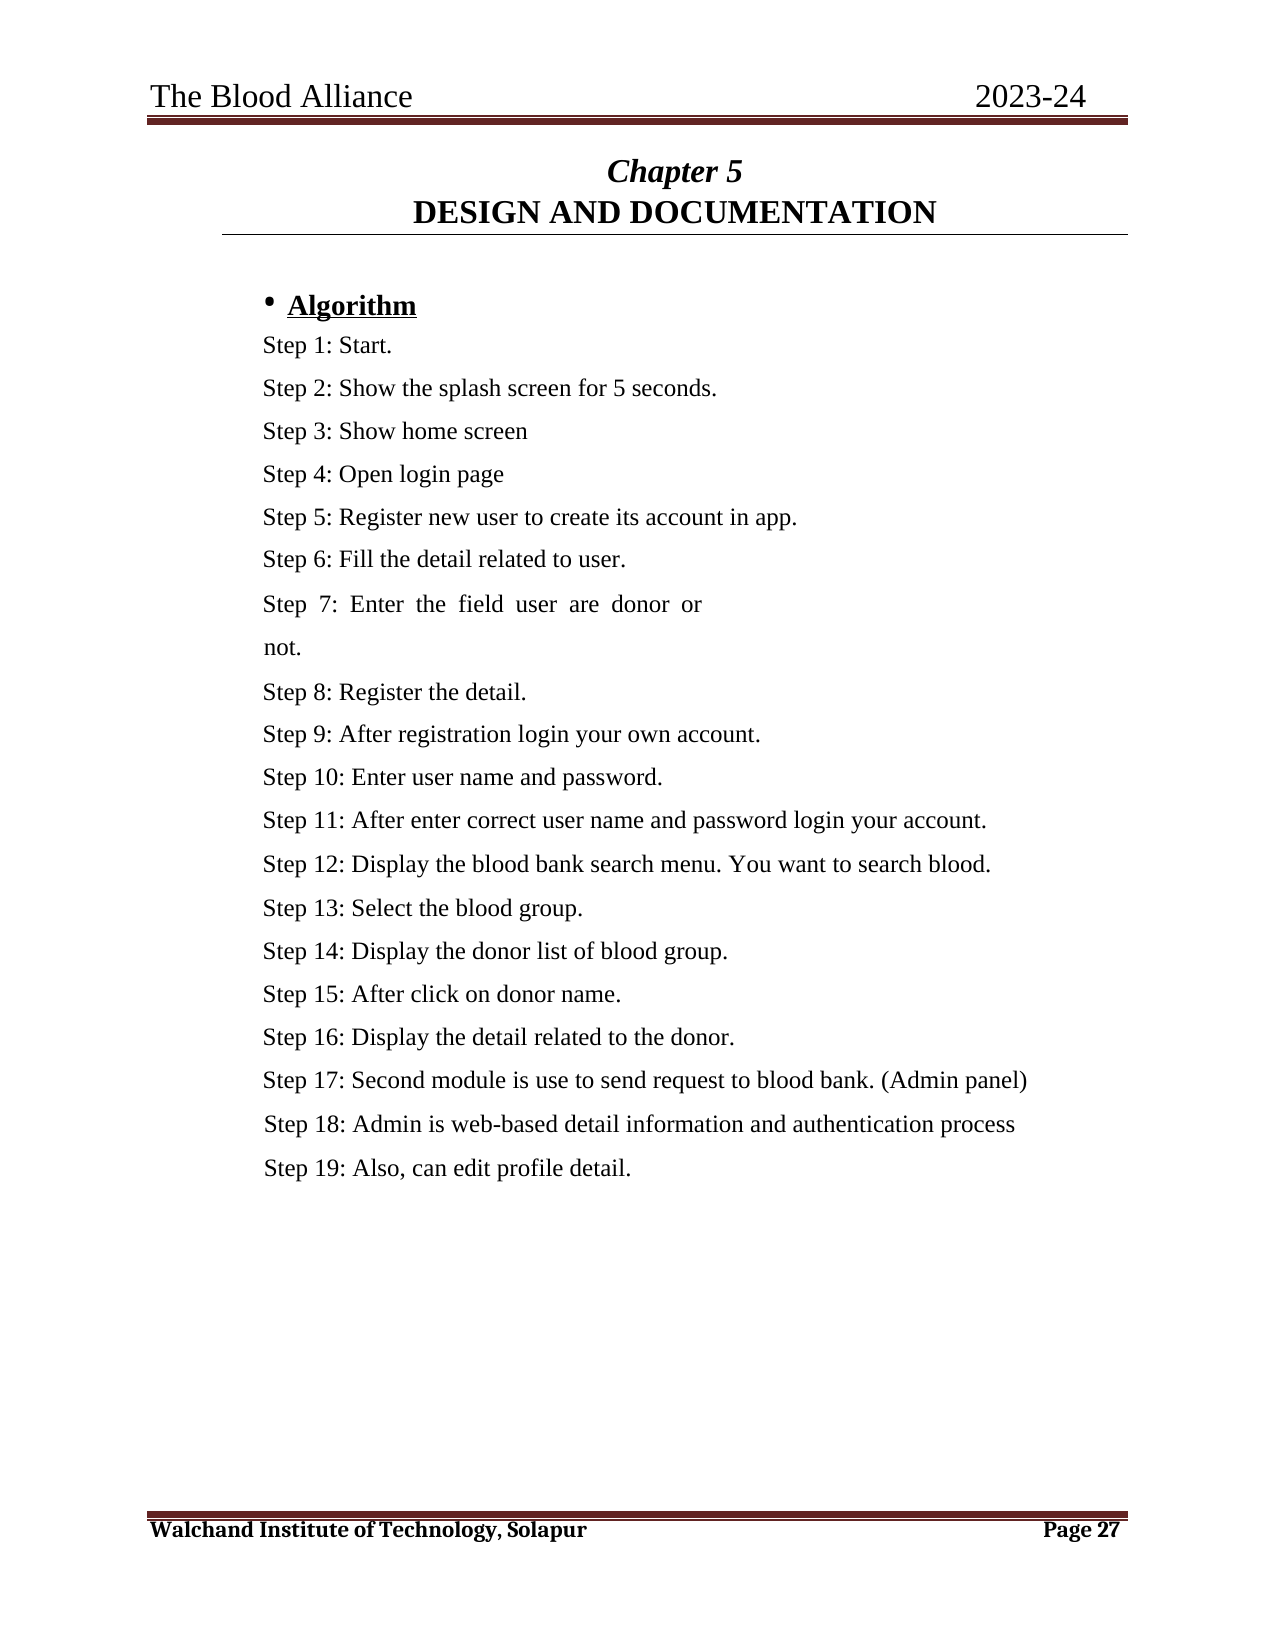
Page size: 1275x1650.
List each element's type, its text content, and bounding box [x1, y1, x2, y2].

text Step 6: Fill the detail related to user. [262, 544, 702, 573]
text Step 7: Enter the field user are donor or not. [262, 589, 702, 661]
text Step 4: Open login page [262, 459, 1126, 487]
text Step 2: Show the splash screen for 5 seconds. [262, 373, 1126, 402]
text Step 10: Enter user name and password. [262, 762, 1126, 791]
text Step 14: Display the donor list of blood group. [262, 936, 1126, 965]
subtitle Chapter 5 [284, 151, 1066, 189]
text Step 1: Start. [262, 330, 1126, 359]
text Step 8: Register the detail. [262, 677, 1126, 705]
text Step 17: Second module is use to send request to blood bank. (Admin panel) Step 18: Admin is web-based detail information and authentication process Step 19: Also, can edit profile detail. [262, 1065, 1065, 1182]
text Step 9: After registration login your own account. [262, 719, 1126, 748]
text Step 15: After click on donor name. [262, 979, 1126, 1008]
subtitle • Algorithm [262, 275, 1141, 326]
text Step 5: Register new user to create its account in app. [262, 502, 1126, 530]
text Step 13: Select the blood group. [262, 893, 1126, 922]
subtitle DESIGN AND DOCUMENTATION [284, 192, 1066, 231]
text Step 3: Show home screen [262, 416, 1126, 444]
text Step 11: After enter correct user name and password login your account. [262, 805, 1032, 834]
text Step 12: Display the blood bank search menu. You want to search blood. [262, 849, 1032, 878]
text Step 16: Display the detail related to the donor. [262, 1022, 1126, 1051]
